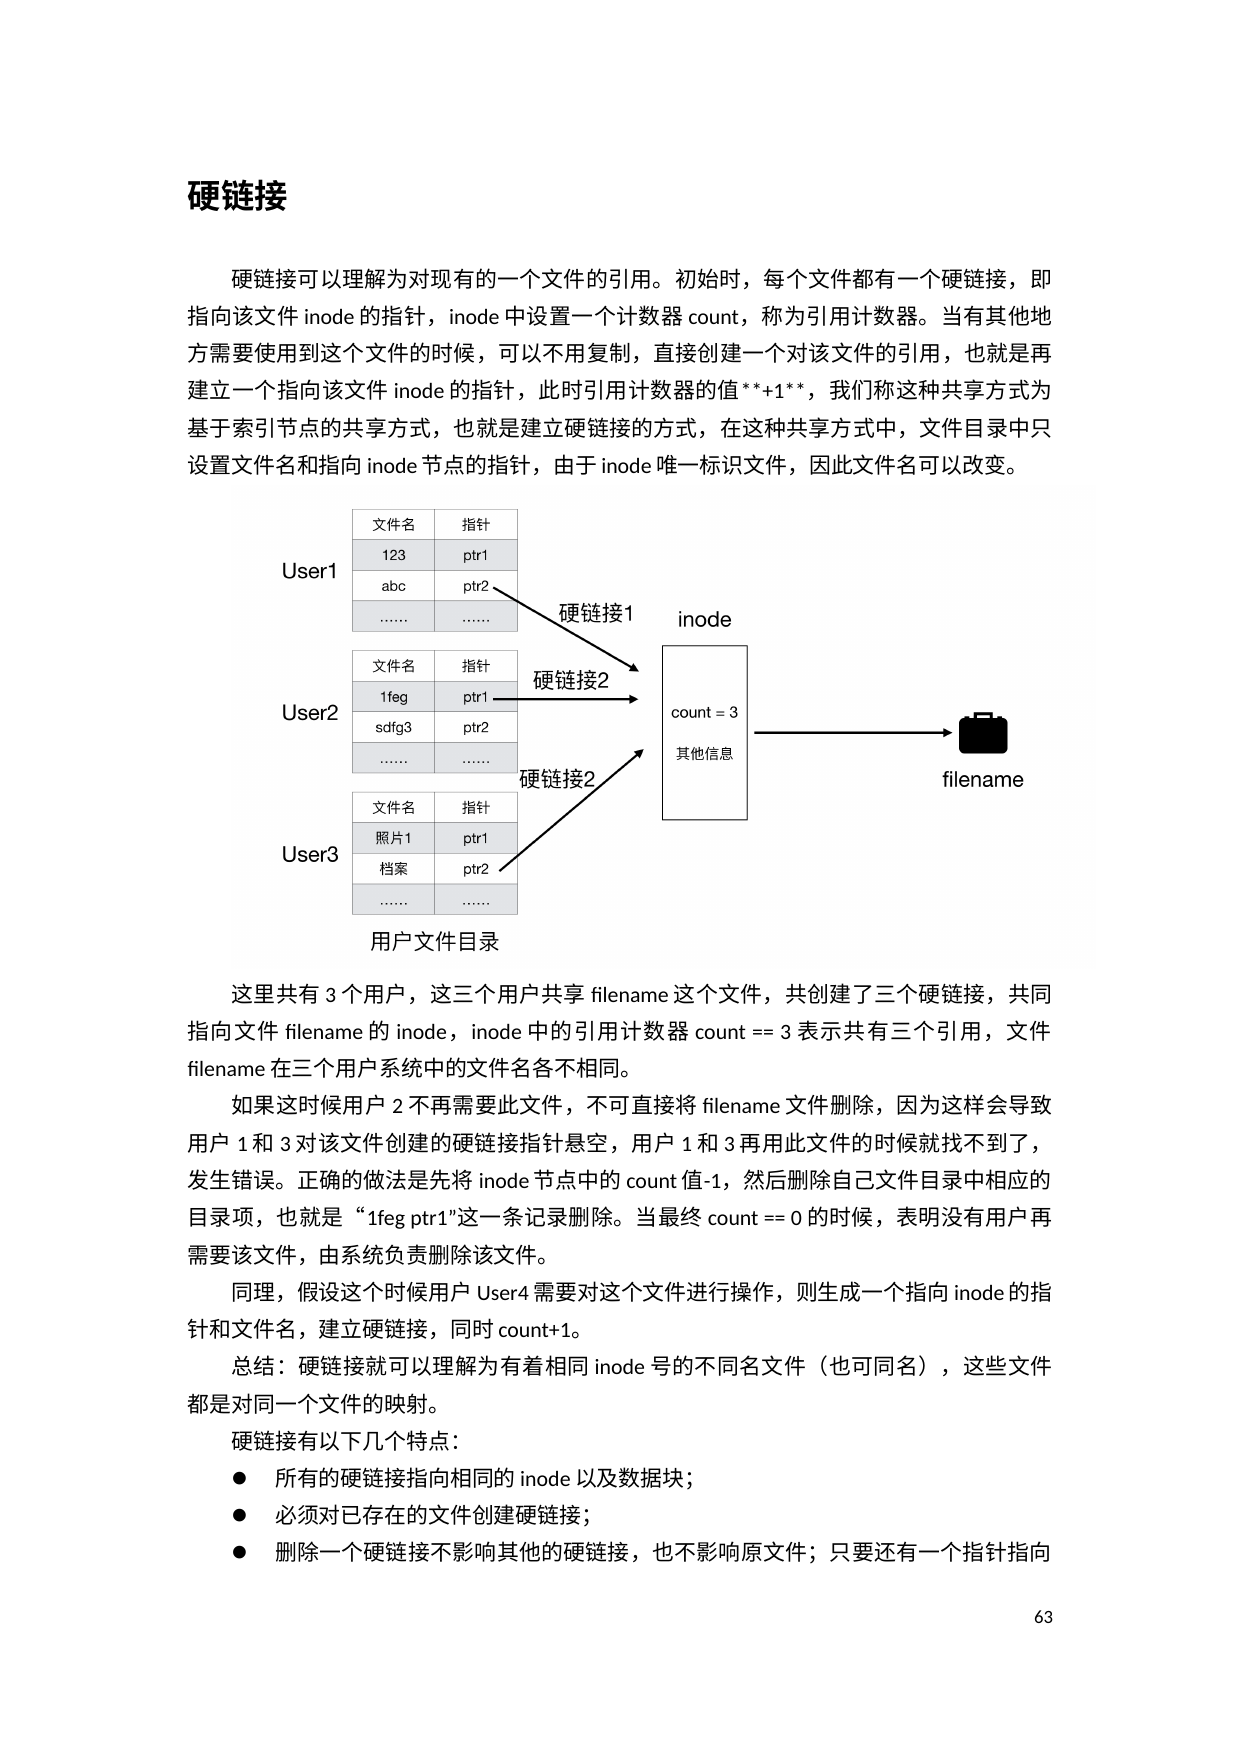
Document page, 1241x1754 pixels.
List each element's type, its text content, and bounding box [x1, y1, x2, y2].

subtitle 硬链接 [187, 162, 1053, 227]
text 同理，假设这个时候用户User4需要对这个文件进行操作，则生成一个指向inode的指针和文件名，建立硬链接，同时count+1。 [187, 1274, 1053, 1344]
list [231, 1535, 1053, 1567]
text 总结：硬链接就可以理解为有着相同inode号的不同名文件（也可同名），这些文件都是对同一个文件的映射。 [187, 1349, 1053, 1419]
text 硬链接可以理解为对现有的一个文件的引用。初始时，每个文件都有一个硬链接，即指向该文件inode的指针，inode中设置一个计数器count，称为引用计数器。当有其他地方需要使用到这个文件的时候，可以不用复制，直接创建一个对该文件的引用，也就是再建立一个指向该文件inode的指针，此时引用计数器的值**+1**，我们称这种共享方式为基于索引节点的共享方式，也就是建立硬链接的方式，在这种共享方式中，文件目录中只设置文件名和指向inode节点的指针，由于inode唯一标识文件，因此文件名可以改变。 [187, 261, 1053, 480]
text 硬链接有以下几个特点： [187, 1423, 1053, 1456]
picture [231, 485, 1097, 969]
list 所有的硬链接指向相同的inode以及数据块； [231, 1461, 1053, 1493]
list 必须对已存在的文件创建硬链接； [231, 1498, 1053, 1530]
text 这里共有3个用户，这三个用户共享filename这个文件，共创建了三个硬链接，共同指向文件filename的inode，inode中的引用计数器count == 3表示共有三个引用，文件filename在三个用户系统中的文件名各不相同。 [187, 976, 1053, 1083]
text 如果这时候用户2不再需要此文件，不可直接将filename文件删除，因为这样会导致用户1和3对该文件创建的硬链接指针悬空，用户1和3再用此文件的时候就找不到了，发生错误。正确的做法是先将inode节点中的count值-1，然后删除自己文件目录中相应的目录项，也就是“1feg ptr1”这一条记录删除。当最终count == 0的时候，表明没有用户再需要该文件，由系统负责删除该文件。 [187, 1088, 1053, 1270]
